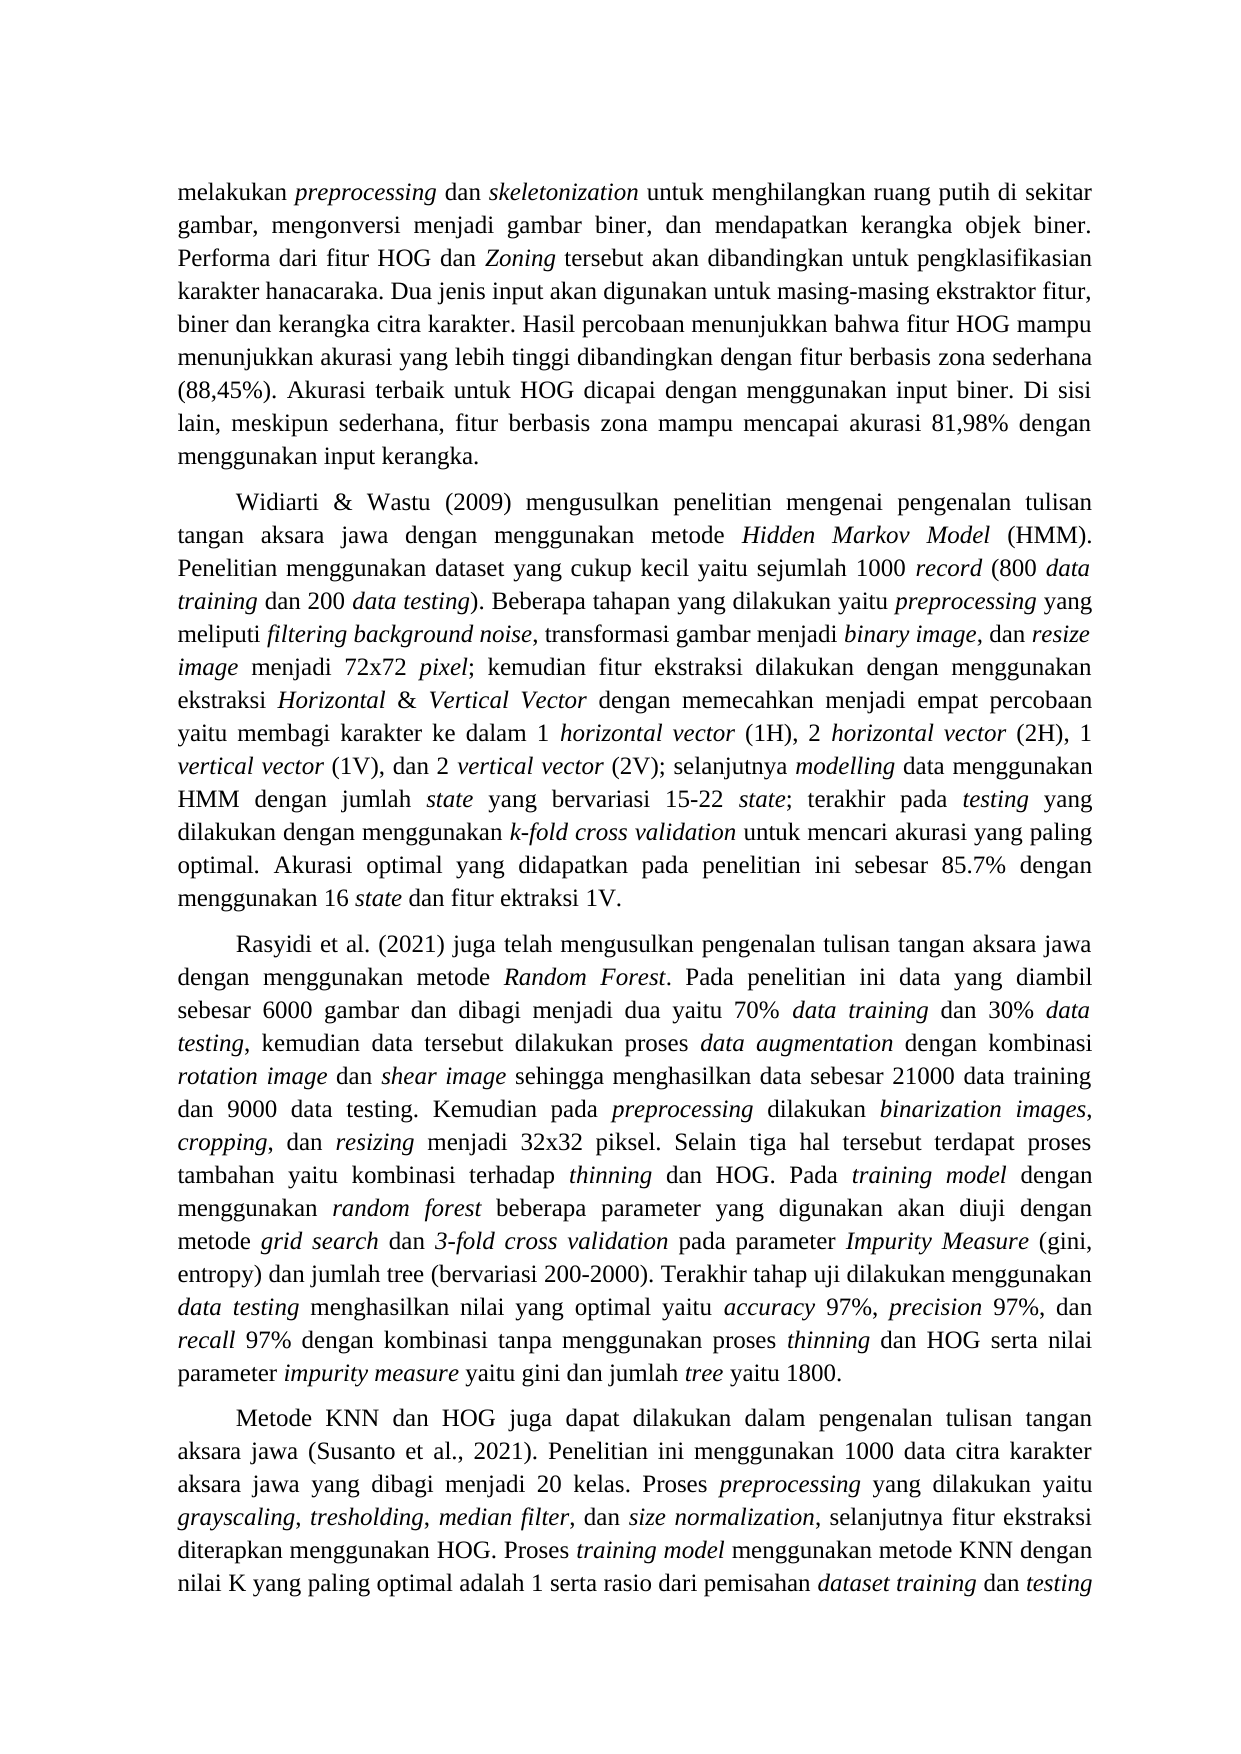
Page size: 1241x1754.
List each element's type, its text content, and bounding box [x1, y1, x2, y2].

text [177, 177, 1092, 470]
text Widiarti & Wastu (2009) mengusulkan penelitian mengenai pengenalan tulisan tangan aksara jawa dengan menggunakan metode Hidden Markov Model (HMM). Penelitian menggunakan dataset yang cukup kecil yaitu sejumlah 1000 record (800 data training dan 200 data testing). Beberapa tahapan yang dilakukan yaitu preprocessing yang meliputi filtering background noise, transformasi gambar menjadi binary image, dan resize image menjadi 72x72 pixel; kemudian fitur ekstraksi dilakukan dengan menggunakan ekstraksi Horizontal & Vertical Vector dengan memecahkan menjadi empat percobaan yaitu membagi karakter ke dalam 1 horizontal vector (1H), 2 horizontal vector (2H), 1 vertical vector (1V), dan 2 vertical vector (2V); selanjutnya modelling data menggunakan HMM dengan jumlah state yang bervariasi 15-22 state; terakhir pada testing yang dilakukan dengan menggunakan k-fold cross validation untuk mencari akurasi yang paling optimal. Akurasi optimal yang didapatkan pada penelitian ini sebesar 85.7% dengan menggunakan 16 state dan fitur ektraksi 1V. [177, 487, 1092, 912]
text Rasyidi et al. (2021) juga telah mengusulkan pengenalan tulisan tangan aksara jawa dengan menggunakan metode Random Forest. Pada penelitian ini data yang diambil sebesar 6000 gambar dan dibagi menjadi dua yaitu 70% data training dan 30% data testing, kemudian data tersebut dilakukan proses data augmentation dengan kombinasi rotation image dan shear image sehingga menghasilkan data sebesar 21000 data training dan 9000 data testing. Kemudian pada preprocessing dilakukan binarization images, cropping, dan resizing menjadi 32x32 piksel. Selain tiga hal tersebut terdapat proses tambahan yaitu kombinasi terhadap thinning dan HOG. Pada training model dengan menggunakan random forest beberapa parameter yang digunakan akan diuji dengan metode grid search dan 3-fold cross validation pada parameter Impurity Measure (gini, entropy) dan jumlah tree (bervariasi 200-2000). Terakhir tahap uji dilakukan menggunakan data testing menghasilkan nilai yang optimal yaitu accuracy 97%, precision 97%, dan recall 97% dengan kombinasi tanpa menggunakan proses thinning dan HOG serta nilai parameter impurity measure yaitu gini dan jumlah tree yaitu 1800. [177, 929, 1092, 1387]
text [177, 1403, 1092, 1597]
